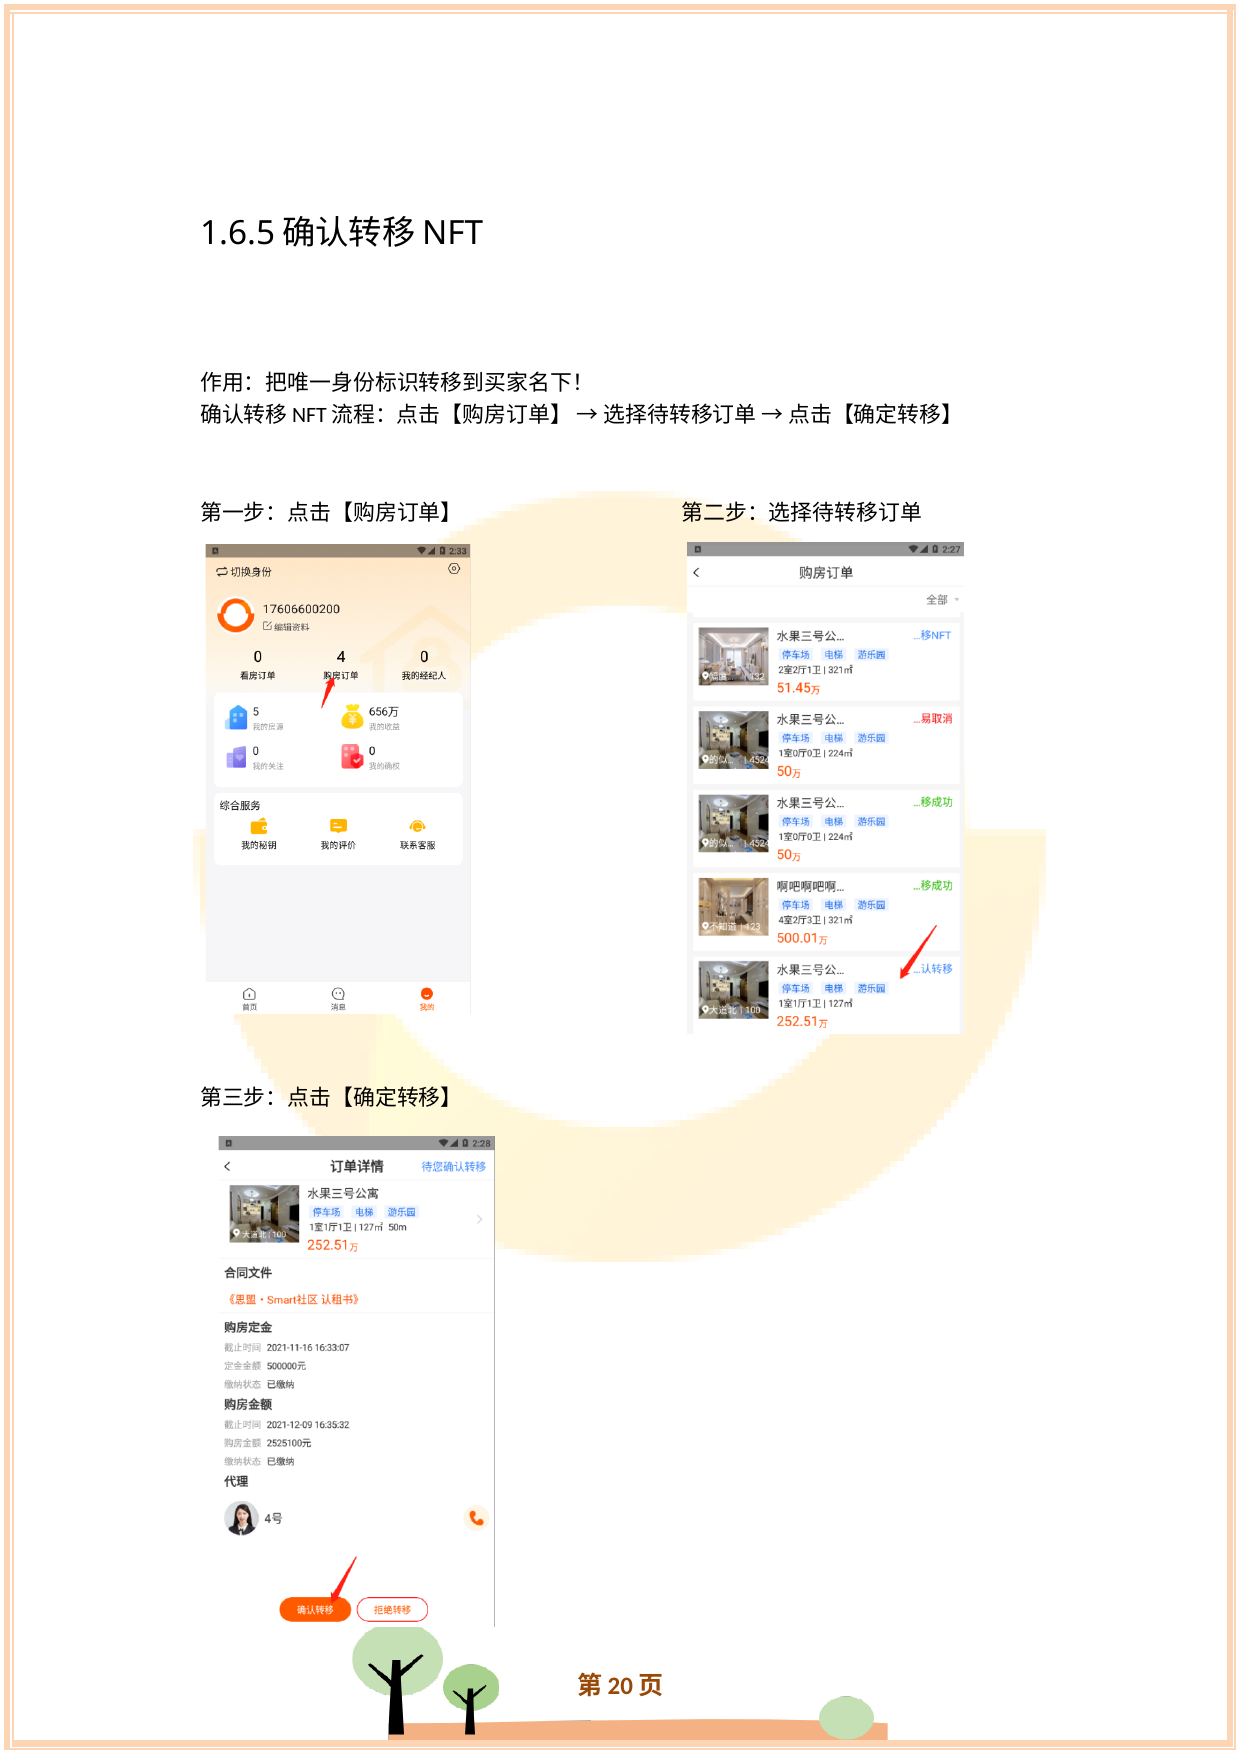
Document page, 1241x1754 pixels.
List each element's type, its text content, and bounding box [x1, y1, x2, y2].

text 确认转移NFT流程：点击【购房订单】 → 选择待转移订单 → 点击【确定转移】 [156, 397, 1128, 429]
picture [205, 544, 471, 1014]
picture [218, 1136, 888, 1740]
text 1.6.5确认转移NFT [156, 197, 1128, 262]
picture [687, 542, 964, 1034]
text 第一步：点击【购房订单】 第二步：选择待转移订单 [156, 494, 1128, 527]
text 第三步：点击【确定转移】 [156, 1079, 1128, 1112]
text 作用：把唯一身份标识转移到买家名下！ [156, 364, 1128, 397]
